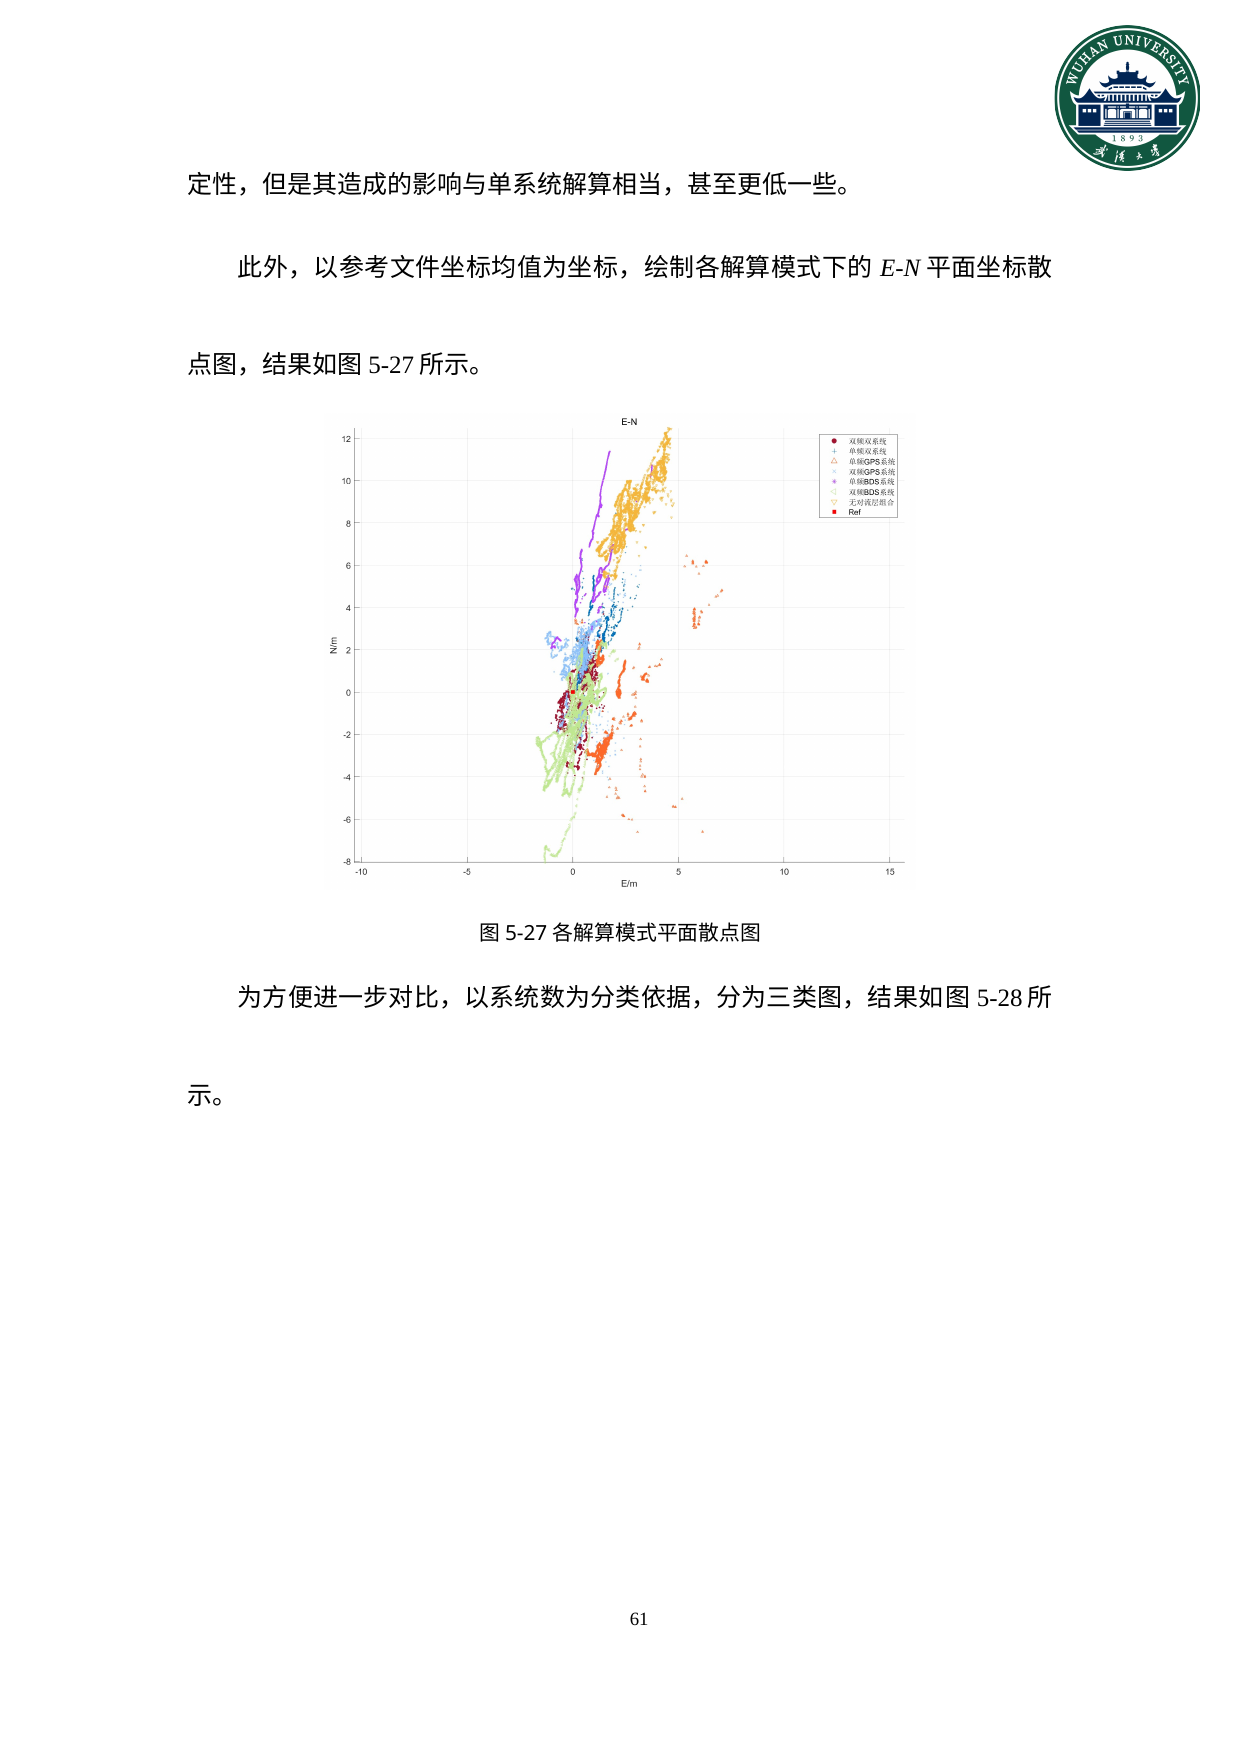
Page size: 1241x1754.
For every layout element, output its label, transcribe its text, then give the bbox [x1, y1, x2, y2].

picture [324, 413, 917, 890]
picture [1054, 25, 1200, 171]
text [187, 150, 1053, 215]
